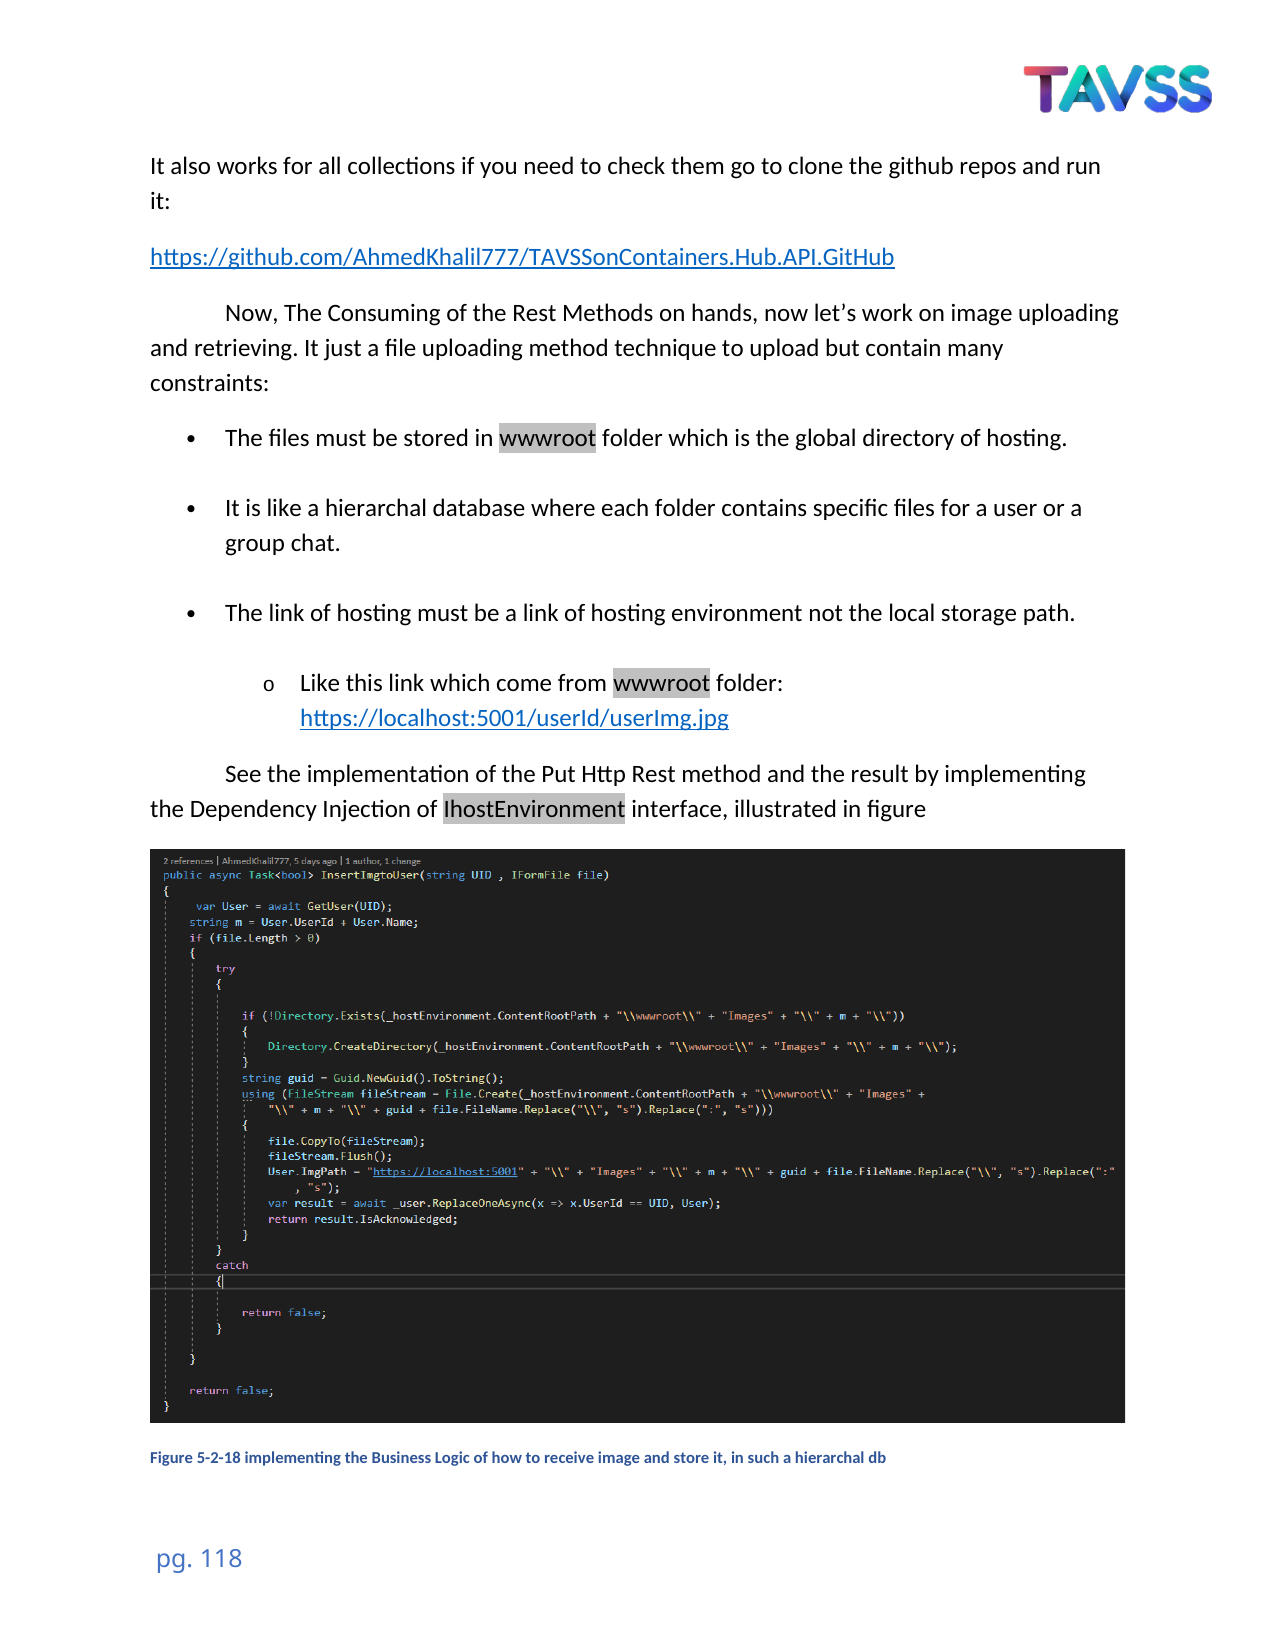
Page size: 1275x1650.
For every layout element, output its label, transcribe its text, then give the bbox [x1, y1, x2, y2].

list Like this link which come from wwwroot folder: https://localhost:5001/userId/userImg.jpg [262, 667, 1125, 733]
list It is like a hierarchal database where each folder contains specific files for a user or a group chat. [187, 492, 1125, 558]
list The files must be stored in wwwroot folder which is the global directory of hosting. [187, 422, 1125, 453]
text https://github.com/AhmedKhalil777/TAVSSonContainers.Hub.API.GitHub [150, 241, 1125, 271]
text It also works for all collections if you need to check them go to clone the github repos and run it: [150, 150, 1125, 216]
picture [150, 849, 1125, 1423]
text Figure 5-2-18 implementing the Business Logic of how to receive image and store it, in such a hierarchal db [150, 1448, 1125, 1468]
text Now, The Consuming of the Rest Methods on hands, now let’s work on image uploading and retrieving. It just a file uploading method technique to upload but contain many constraints: [150, 297, 1125, 397]
list The link of hosting must be a link of hosting environment not the local storage path. [187, 597, 1125, 628]
picture [1002, 41, 1236, 135]
text See the implementation of the Put Http Rest method and the result by implementing the Dependency Injection of IhostEnvironment interface, illustrated in figure [150, 758, 1125, 824]
